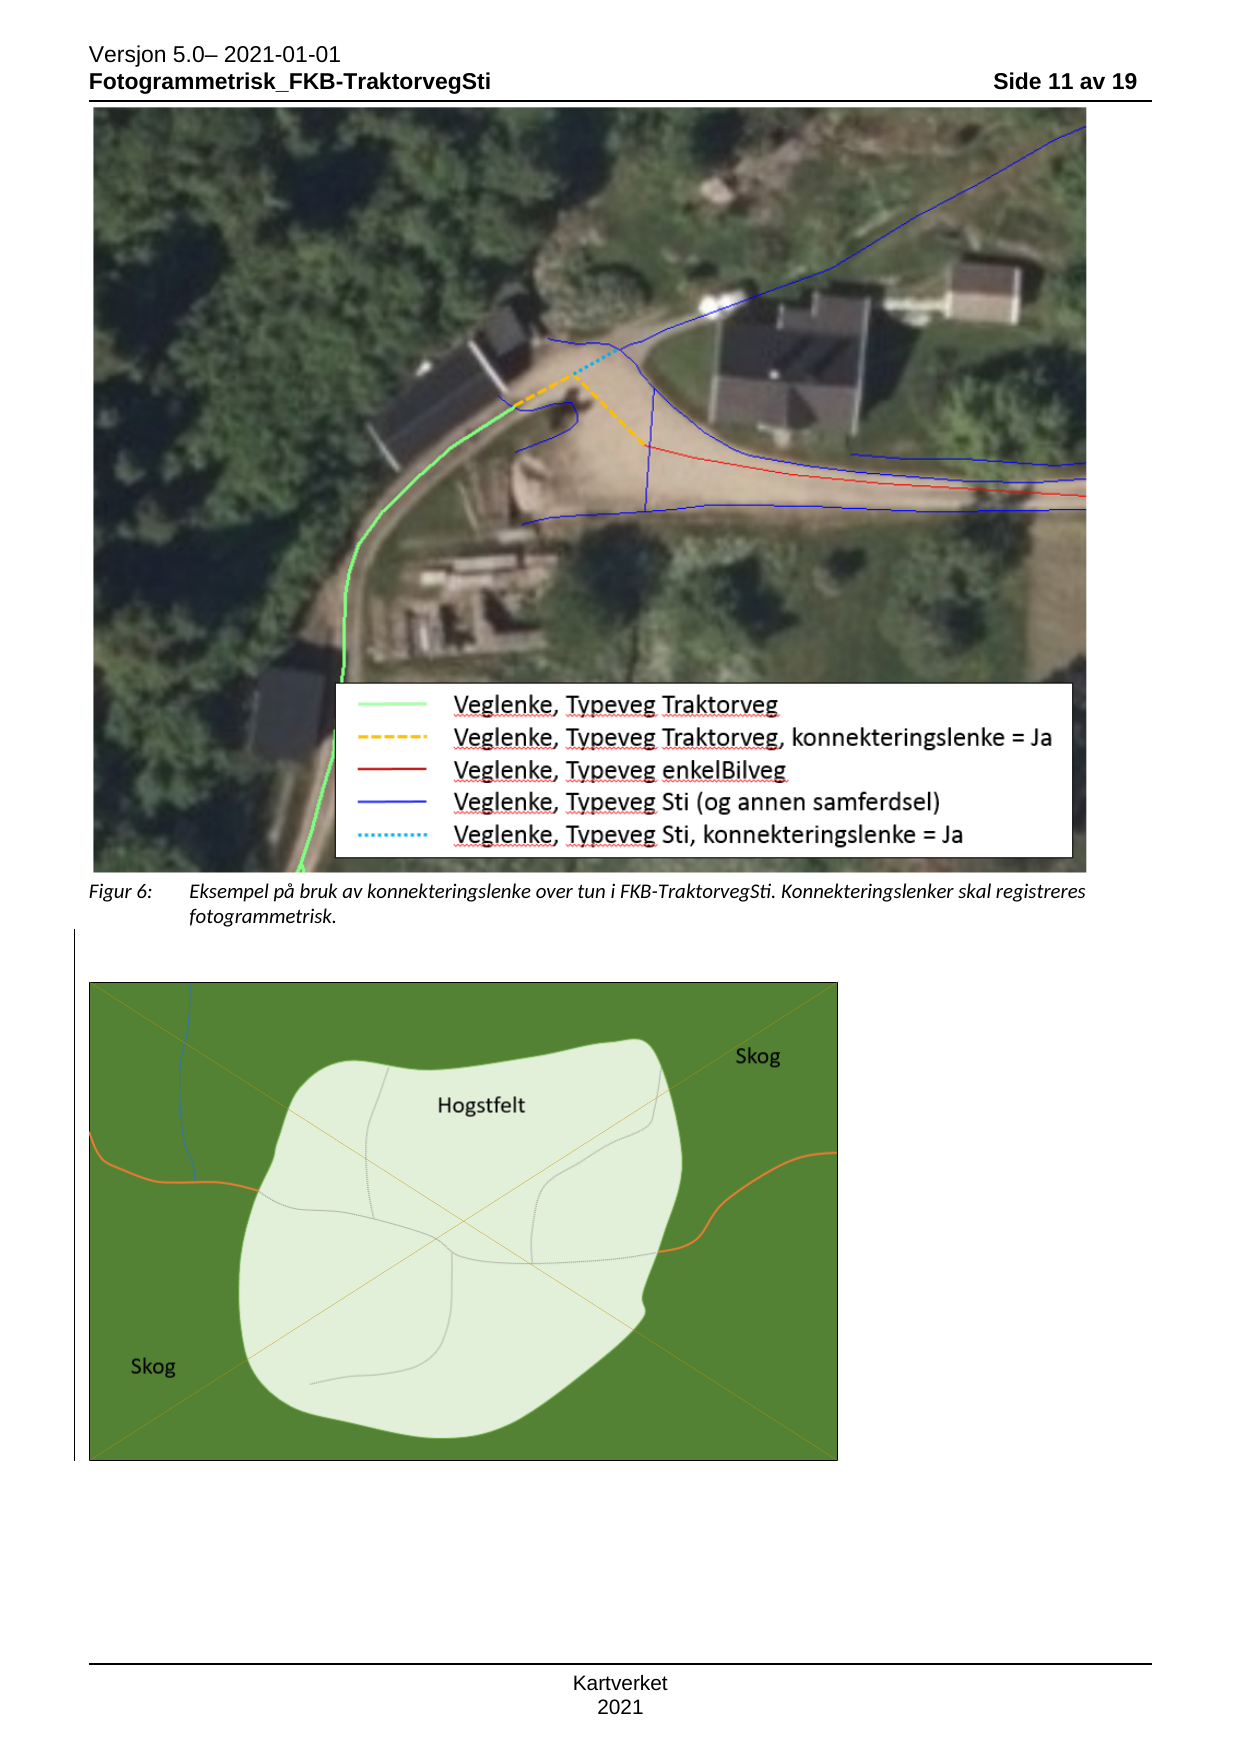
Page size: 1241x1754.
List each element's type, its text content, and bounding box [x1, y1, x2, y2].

picture [89, 1222, 838, 1462]
text Figur 6: Eksempel på bruk av konnekteringslenke over tun i FKB-TraktorvegSti. Konnekteringslenker skal registreres fotogrammetrisk. [89, 878, 1152, 929]
picture [88, 103, 1094, 878]
picture [88, 982, 462, 1460]
picture [90, 981, 837, 1220]
picture [465, 982, 839, 1460]
